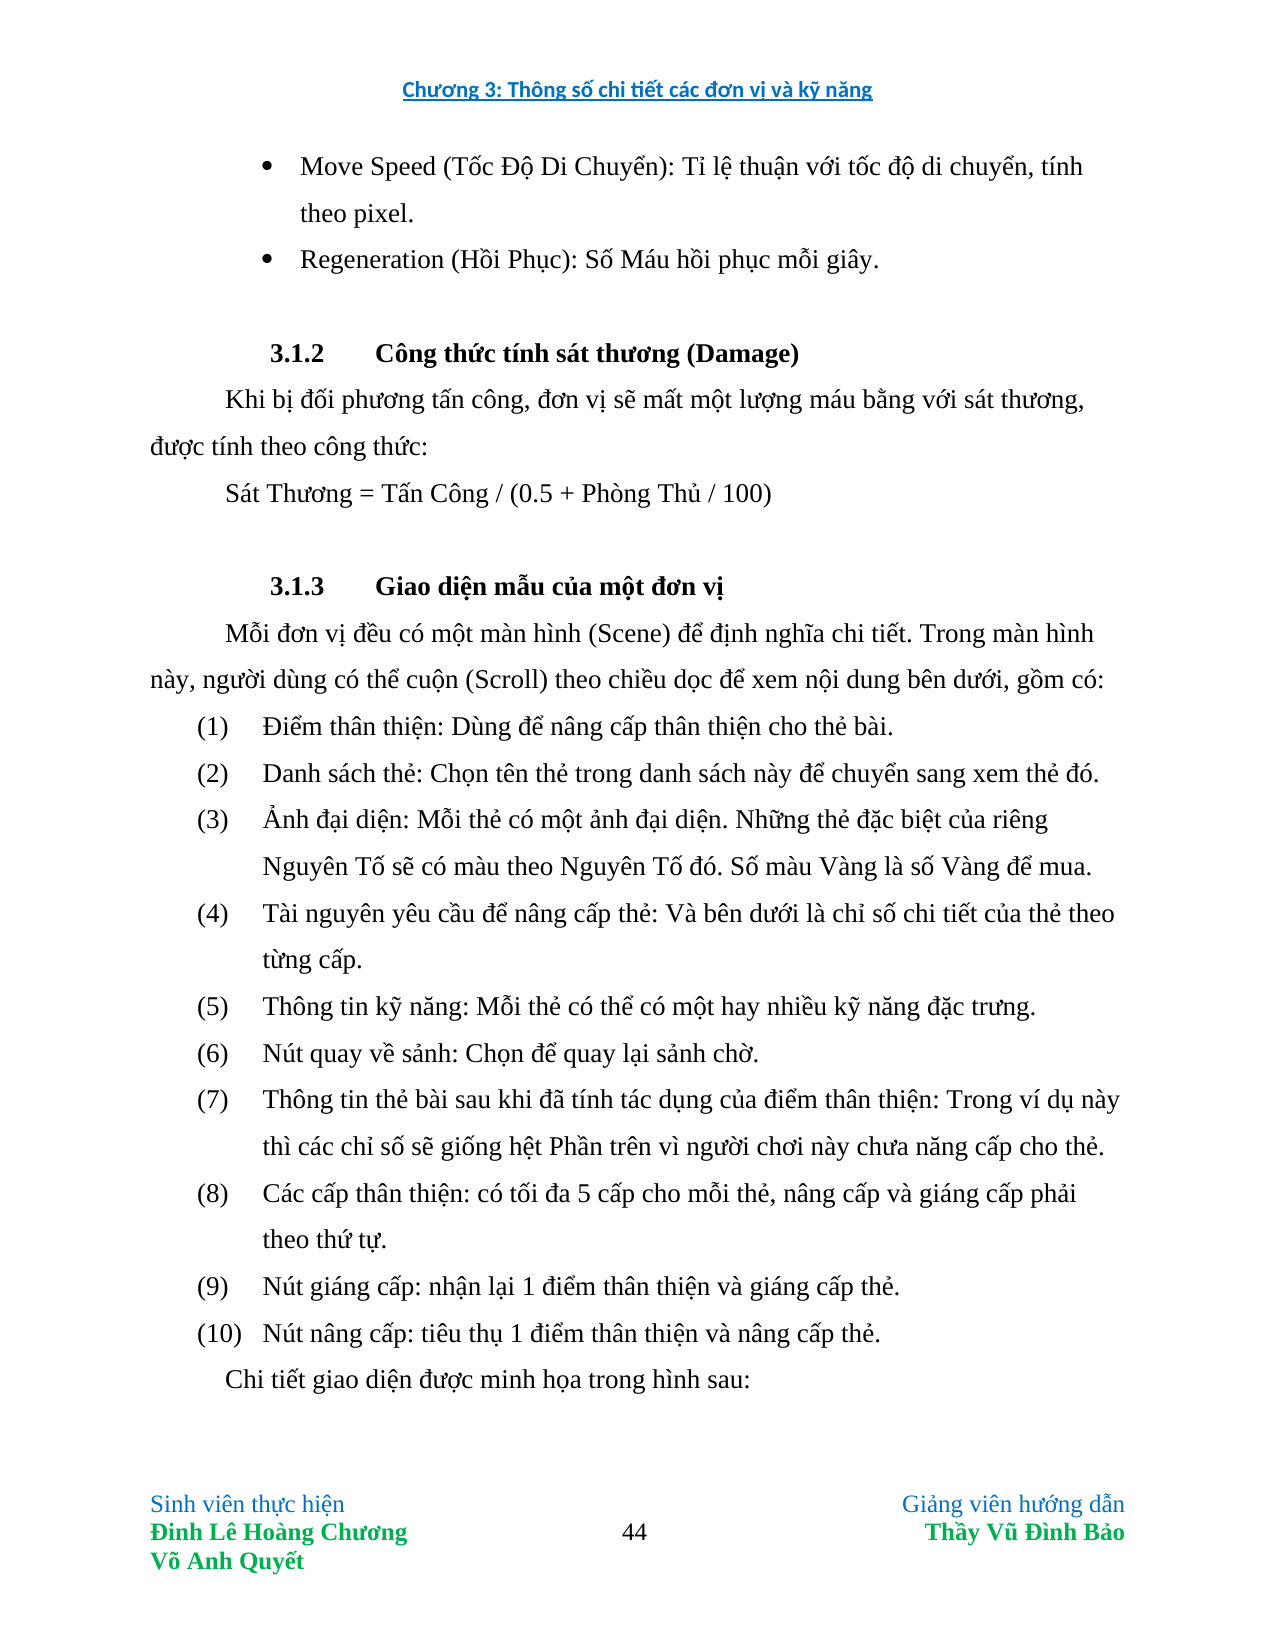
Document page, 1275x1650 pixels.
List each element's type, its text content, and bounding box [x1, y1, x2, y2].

list Thông tin thẻ bài sau khi đã tính tác dụng của điểm thân thiện: Trong ví dụ này thì các chỉ số sẽ giống hệt Phần trên vì người chơi này chưa năng cấp cho thẻ. [197, 1084, 1125, 1161]
list Thông tin kỹ năng: Mỗi thẻ có thể có một hay nhiều kỹ năng đặc trưng. [197, 990, 1125, 1021]
list Nút nâng cấp: tiêu thụ 1 điểm thân thiện và nâng cấp thẻ. [197, 1317, 1125, 1348]
list Nút quay về sảnh: Chọn để quay lại sảnh chờ. [197, 1037, 1125, 1068]
list Nút giáng cấp: nhận lại 1 điểm thân thiện và giáng cấp thẻ. [197, 1270, 1125, 1301]
text Sát Thương = Tấn Công / (0.5 + Phòng Thủ / 100) [150, 477, 1125, 508]
text Khi bị đối phương tấn công, đơn vị sẽ mất một lượng máu bằng với sát thương, được tính theo công thức: [150, 384, 1125, 461]
list Điểm thân thiện: Dùng để nâng cấp thân thiện cho thẻ bài. [197, 710, 1125, 741]
text Mỗi đơn vị đều có một màn hình (Scene) để định nghĩa chi tiết. Trong màn hình này, người dùng có thể cuộn (Scroll) theo chiều dọc để xem nội dung bên dưới, gồm có: [150, 617, 1125, 695]
list Danh sách thẻ: Chọn tên thẻ trong danh sách này để chuyển sang xem thẻ đó. [197, 757, 1125, 788]
text Chi tiết giao diện được minh họa trong hình sau: [150, 1364, 1125, 1395]
list Move Speed (Tốc Độ Di Chuyển): Tỉ lệ thuận với tốc độ di chuyển, tính theo pixel. [262, 150, 1125, 228]
subtitle Công thức tính sát thương (Damage) [150, 337, 1125, 368]
list Ảnh đại diện: Mỗi thẻ có một ảnh đại diện. Những thẻ đặc biệt của riêng Nguyên Tố sẽ có màu theo Nguyên Tố đó. Số màu Vàng là số Vàng để mua. [197, 804, 1125, 881]
list Regeneration (Hồi Phục): Số Máu hồi phục mỗi giây. [262, 243, 1125, 275]
subtitle Giao diện mẫu của một đơn vị [150, 570, 1125, 601]
list Các cấp thân thiện: có tối đa 5 cấp cho mỗi thẻ, nâng cấp và giáng cấp phải theo thứ tự. [197, 1177, 1125, 1255]
list Tài nguyên yêu cầu để nâng cấp thẻ: Và bên dưới là chỉ số chi tiết của thẻ theo từng cấp. [197, 897, 1125, 975]
